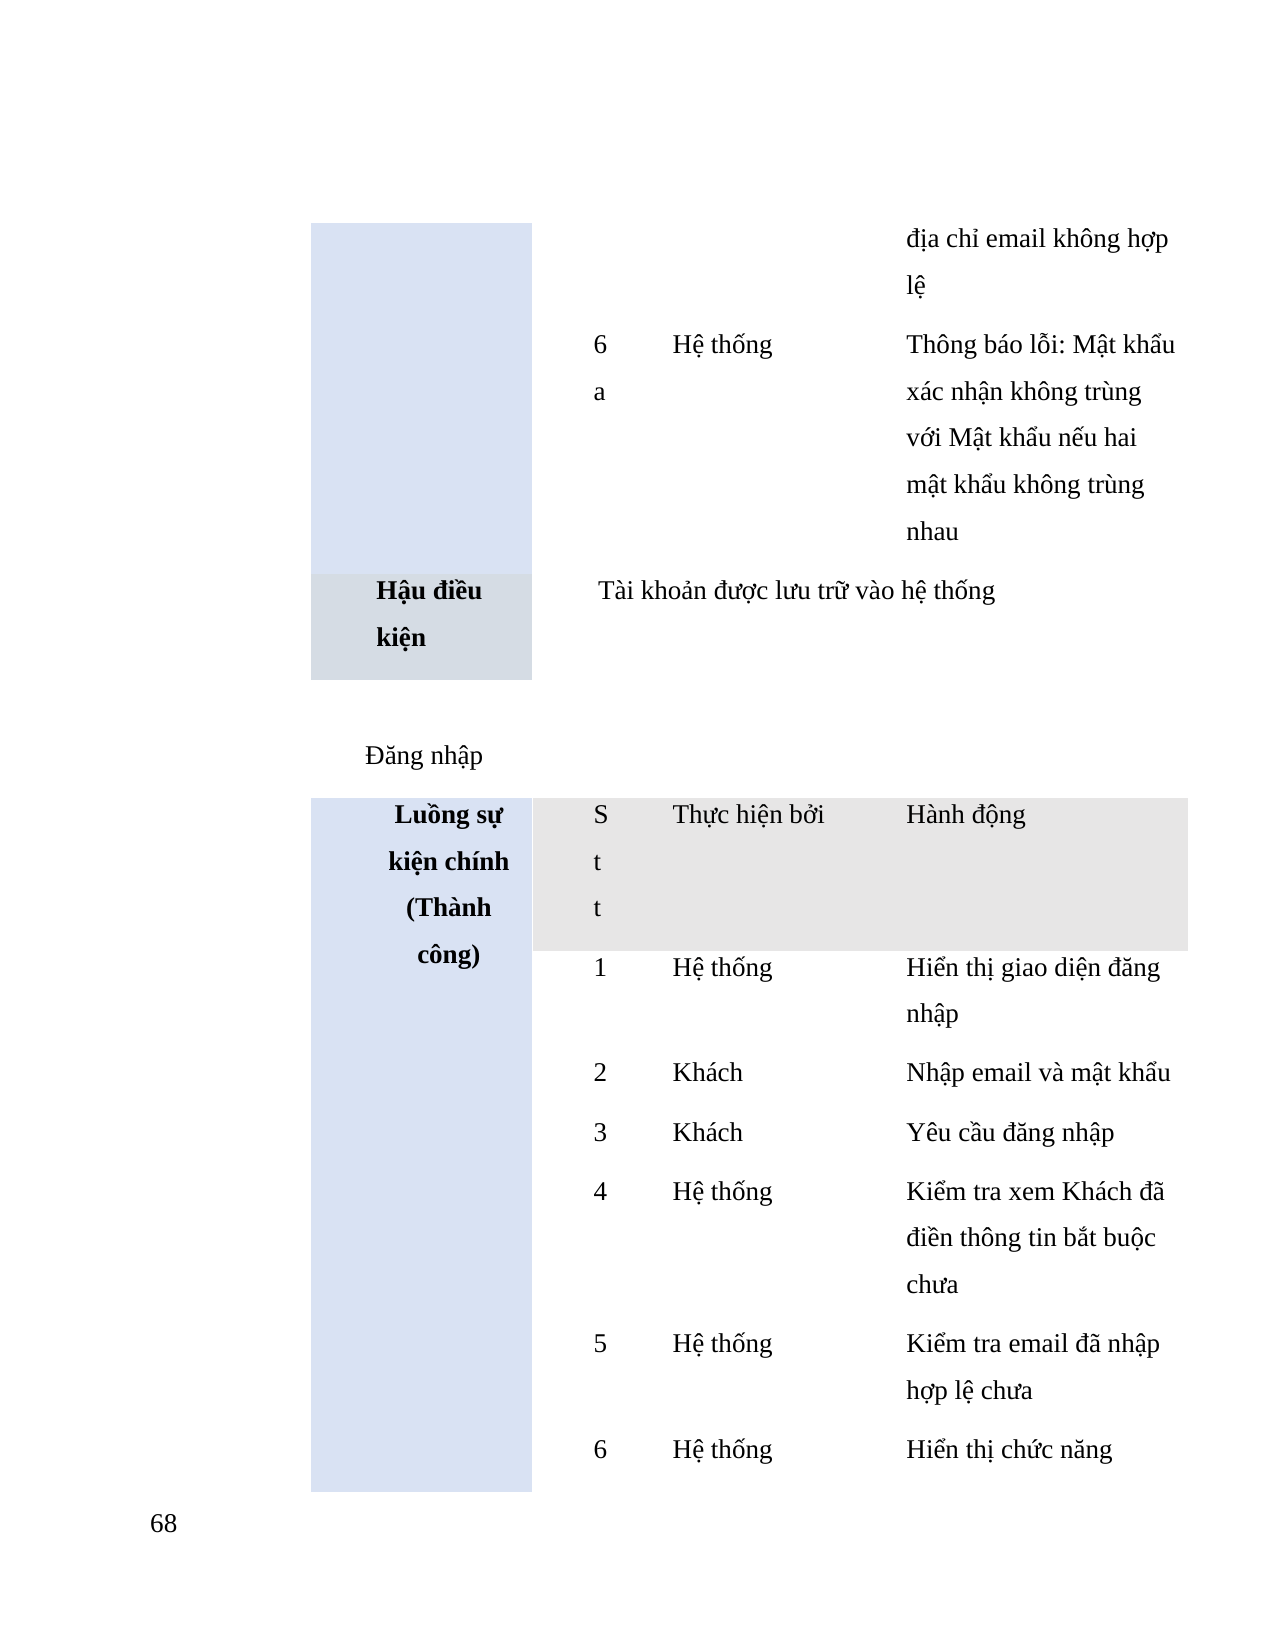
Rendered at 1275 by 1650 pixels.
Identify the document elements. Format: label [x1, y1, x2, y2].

table_cell [300, 223, 1199, 1492]
